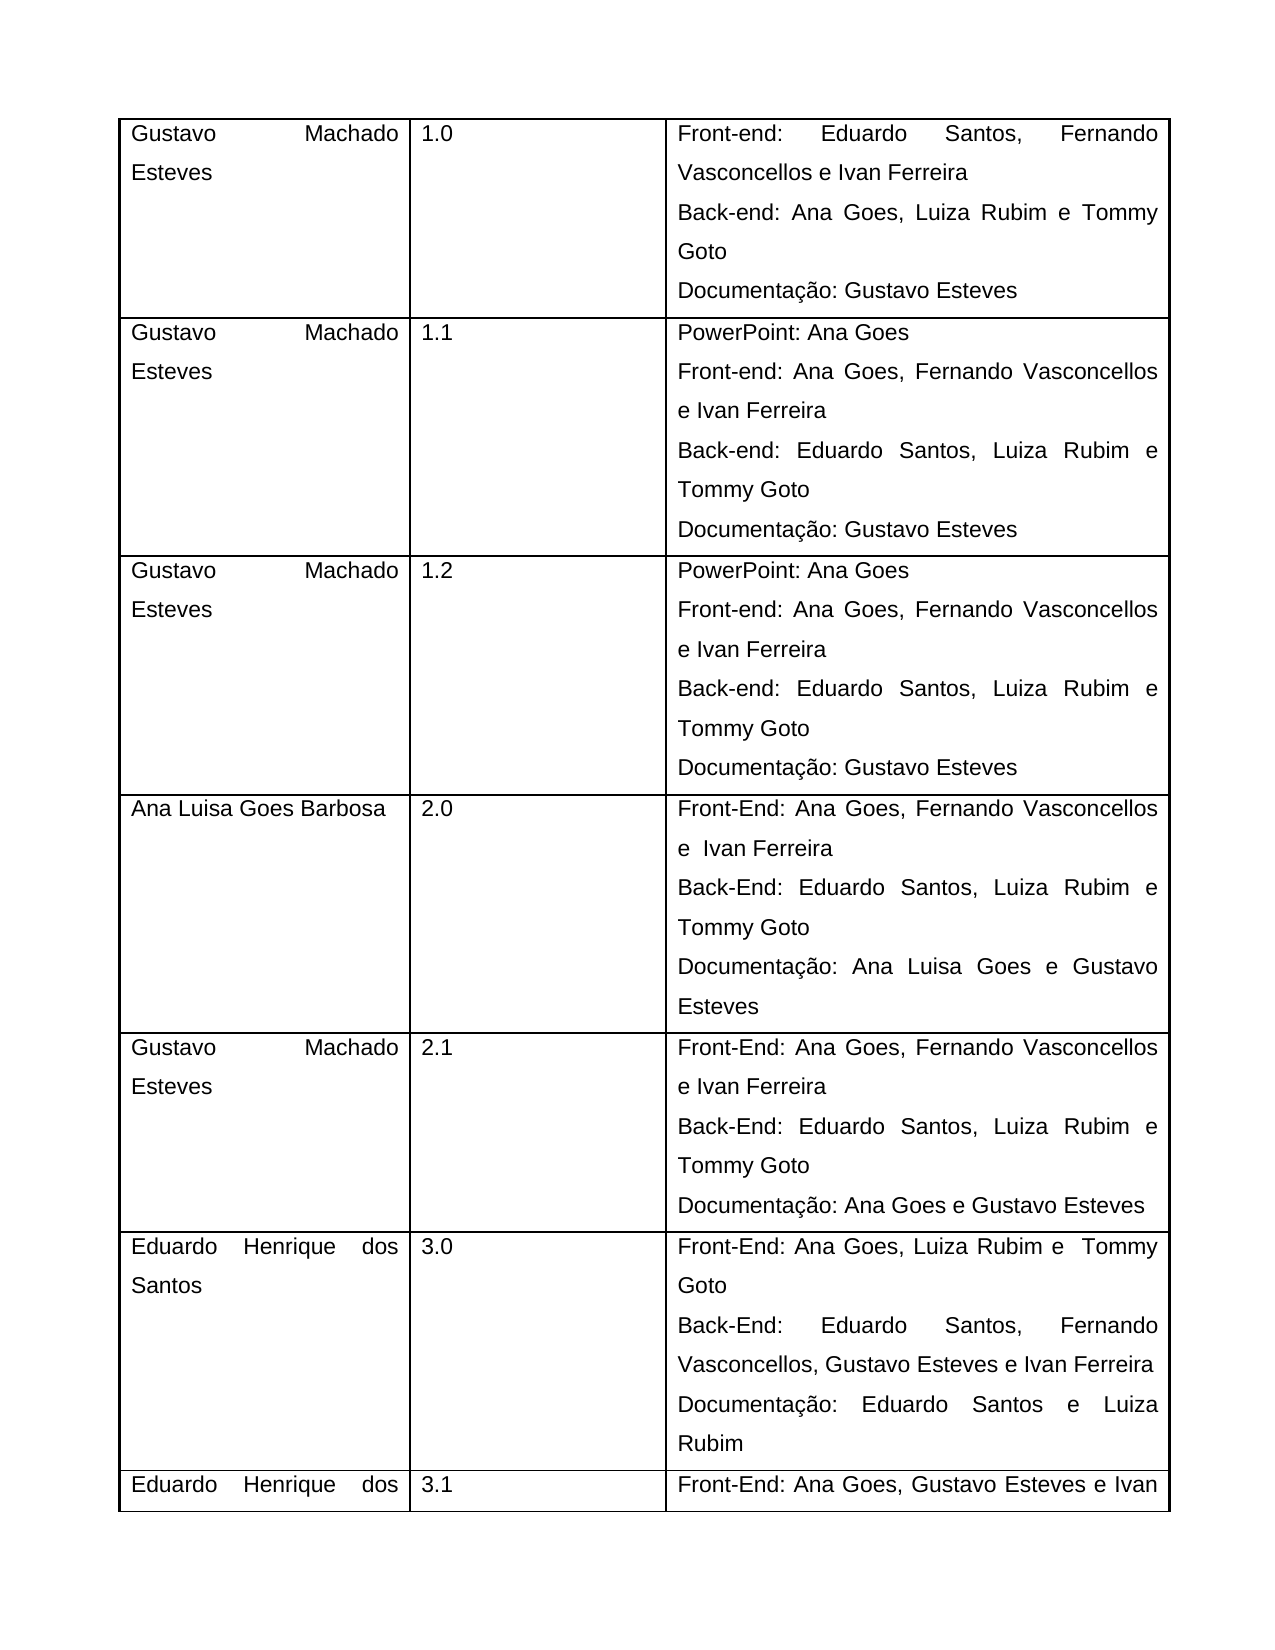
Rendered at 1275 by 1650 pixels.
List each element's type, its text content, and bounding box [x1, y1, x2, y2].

table_cell 3.0 [411, 1233, 665, 1470]
table_cell 2.1 [411, 1034, 665, 1231]
table_cell Front-end: Eduardo Santos, Fernando Vasconcellos e Ivan Ferreira Back-end: Ana Goes, Luiza Rubim e Tommy Goto Documentação: Gustavo Esteves [667, 120, 1168, 317]
table_cell Gustavo Machado Esteves [121, 557, 409, 794]
table_cell Gustavo Machado Esteves [121, 319, 409, 555]
table_cell Eduardo Henrique dos Santos [121, 1233, 409, 1470]
table_cell Front-End: Ana Goes, Luiza Rubim e Tommy Goto Back-End: Eduardo Santos, Fernando Vasconcellos, Gustavo Esteves e Ivan Ferreira Documentação: Eduardo Santos e Luiza Rubim [667, 1233, 1168, 1470]
table_cell 3.1 [411, 1471, 665, 1511]
table_cell 2.0 [411, 796, 665, 1032]
table_cell Front-End: Ana Goes, Fernando Vasconcellos e Ivan Ferreira Back-End: Eduardo Santos, Luiza Rubim e Tommy Goto Documentação: Ana Goes e Gustavo Esteves [667, 1034, 1168, 1231]
table_cell PowerPoint: Ana Goes Front-end: Ana Goes, Fernando Vasconcellos e Ivan Ferreira Back-end: Eduardo Santos, Luiza Rubim e Tommy Goto Documentação: Gustavo Esteves [667, 557, 1168, 794]
table_cell 1.0 [411, 120, 665, 317]
table_cell PowerPoint: Ana Goes Front-end: Ana Goes, Fernando Vasconcellos e Ivan Ferreira Back-end: Eduardo Santos, Luiza Rubim e Tommy Goto Documentação: Gustavo Esteves [667, 319, 1168, 555]
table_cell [121, 1471, 409, 1511]
table_cell Front-End: Ana Goes, Fernando Vasconcellos e Ivan Ferreira Back-End: Eduardo Santos, Luiza Rubim e Tommy Goto Documentação: Ana Luisa Goes e Gustavo Esteves [667, 796, 1168, 1032]
table_cell Gustavo Machado Esteves [121, 120, 409, 317]
table_cell Ana Luisa Goes Barbosa [121, 796, 409, 1032]
table_cell Gustavo Machado Esteves [121, 1034, 409, 1231]
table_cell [667, 1471, 1168, 1511]
table_cell 1.2 [411, 557, 665, 794]
table_cell 1.1 [411, 319, 665, 555]
